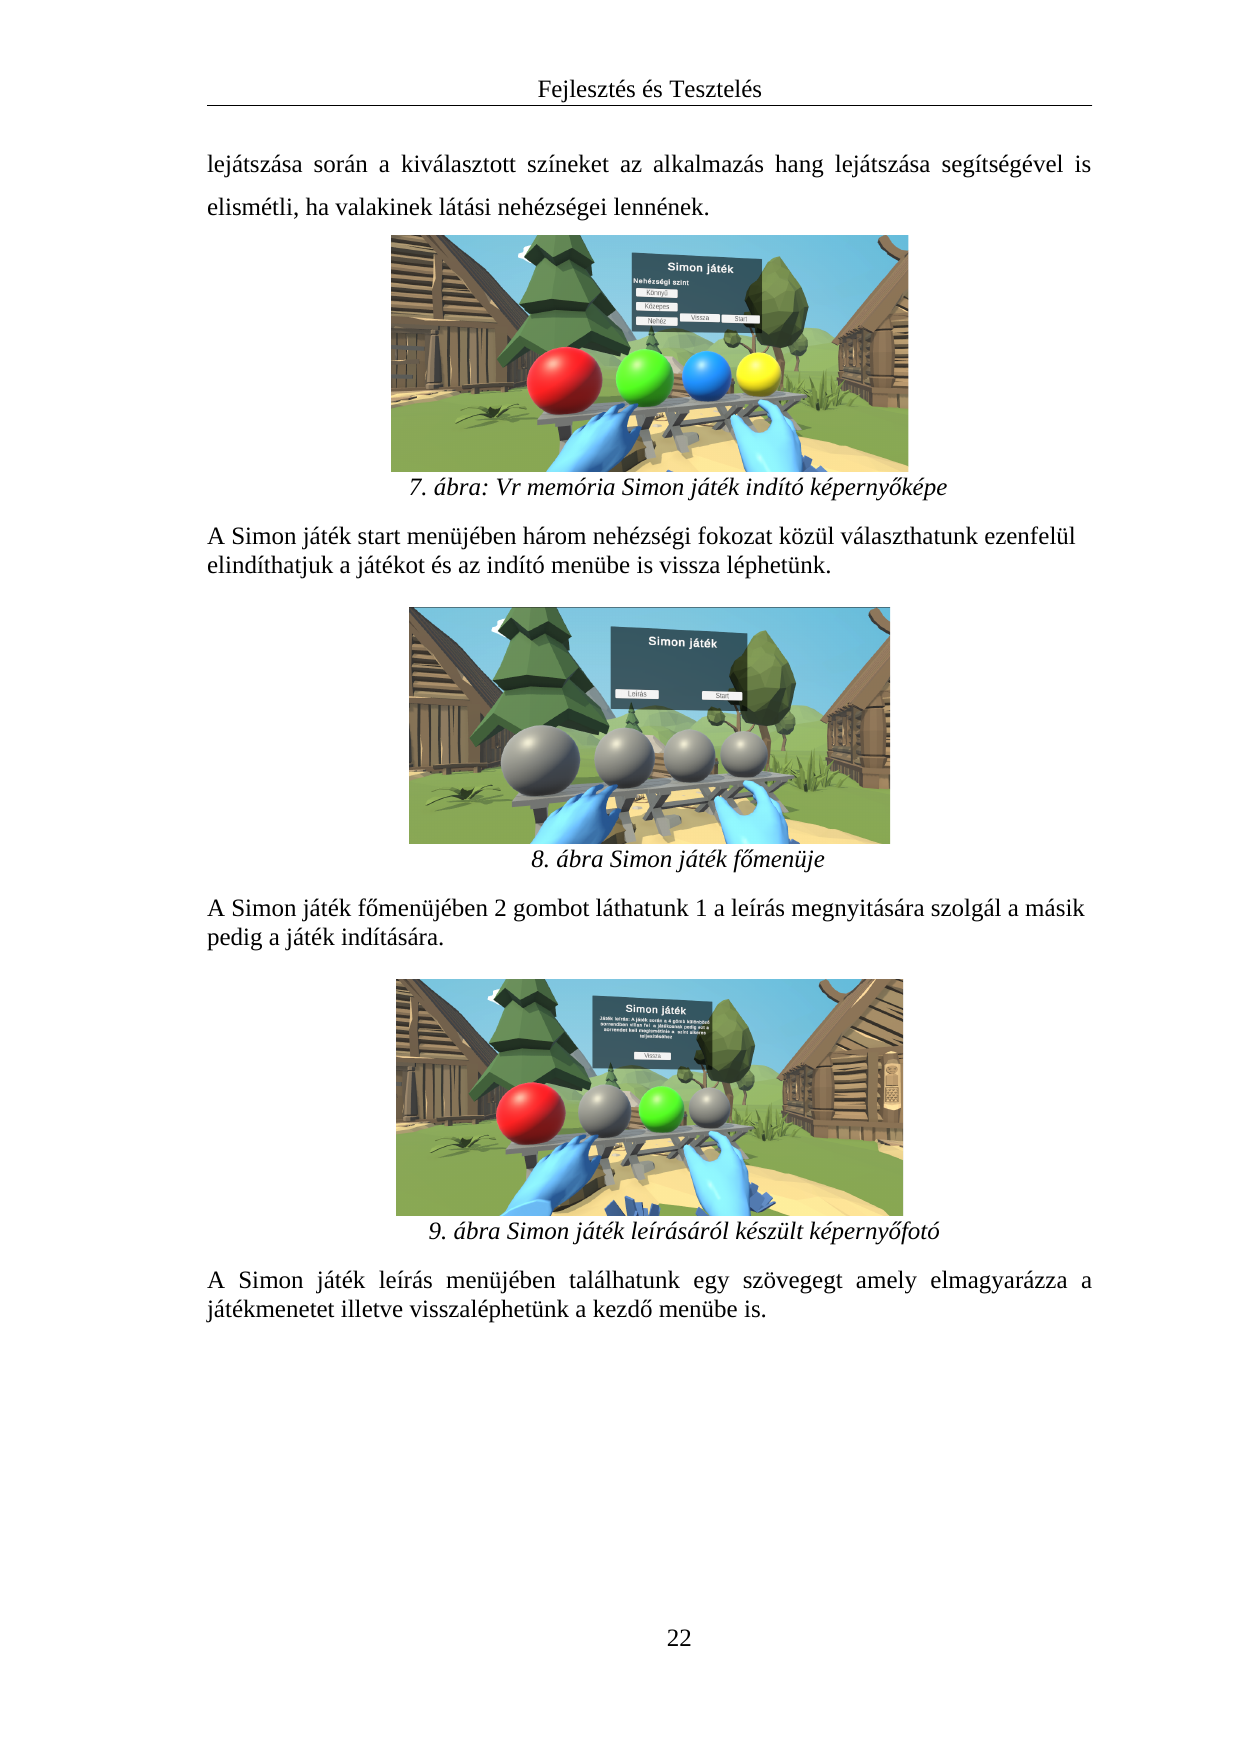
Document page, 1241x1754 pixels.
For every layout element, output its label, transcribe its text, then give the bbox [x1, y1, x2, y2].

text 8. ábra Simon játék főmenüje [207, 844, 1092, 873]
text 7. ábra: Vr memória Simon játék indító képernyőképe [207, 472, 1092, 501]
picture [396, 979, 904, 1216]
picture [409, 607, 891, 844]
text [207, 149, 1092, 221]
text A Simon játék leírás menüjében találhatunk egy szövegegt amely elmagyarázza a játékmenetet illetve visszaléphetünk a kezdő menübe is. [207, 1266, 1092, 1323]
picture [391, 235, 909, 472]
text 9. ábra Simon játék leírásáról készült képernyőfotó [354, 1216, 1092, 1245]
text A Simon játék start menüjében három nehézségi fokozat közül választhatunk ezenfelül elindíthatjuk a játékot és az indító menübe is vissza léphetünk. [207, 521, 1092, 579]
text A Simon játék főmenüjében 2 gombot láthatunk 1 a leírás megnyitására szolgál a másik pedig a játék indítására. [207, 893, 1092, 951]
